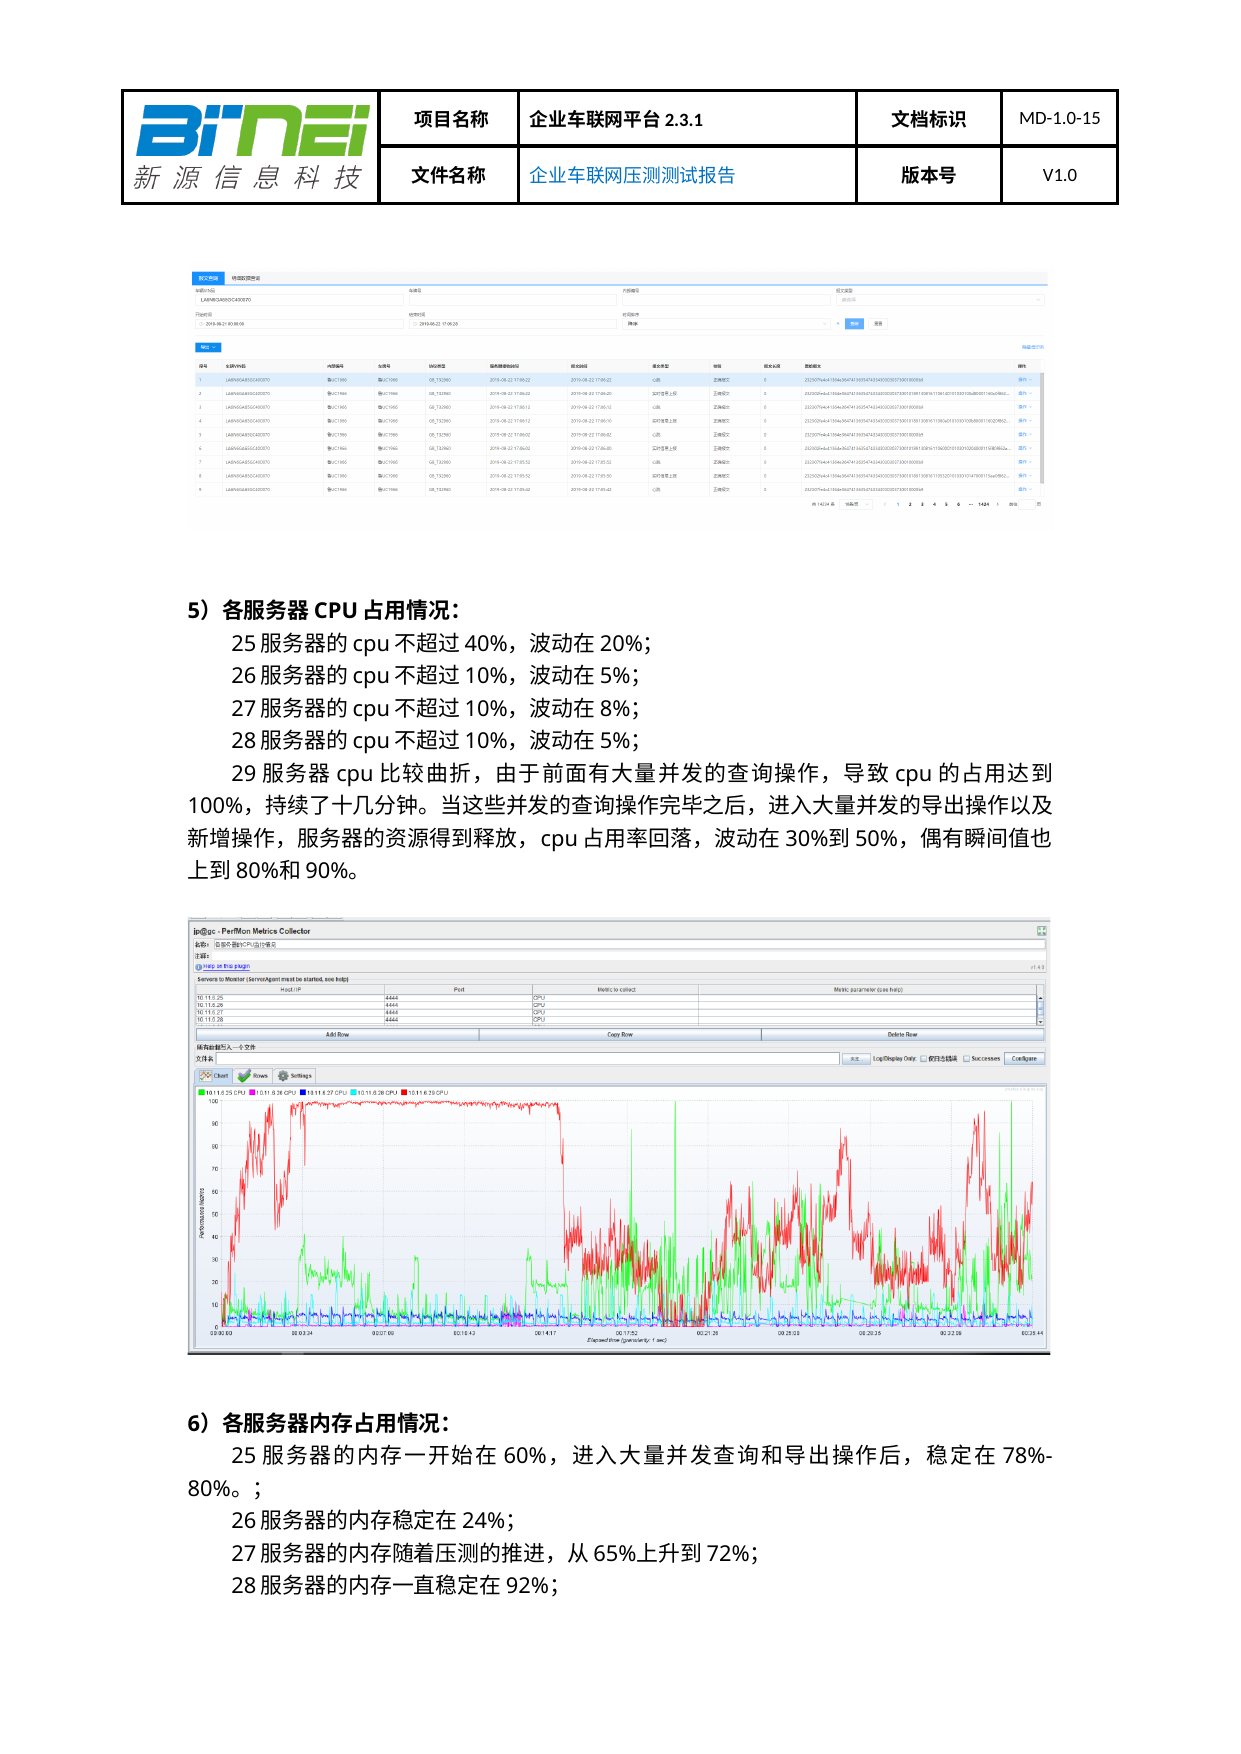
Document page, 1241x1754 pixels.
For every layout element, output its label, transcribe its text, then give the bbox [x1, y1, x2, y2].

list 26服务器的cpu不超过10%，波动在5%； [187, 658, 1053, 690]
list 26服务器的内存稳定在24%； [187, 1503, 1053, 1535]
list 28服务器的cpu不超过10%，波动在5%； [187, 723, 1053, 755]
list 28服务器的内存一直稳定在92%； [187, 1568, 1053, 1600]
list 25服务器的cpu不超过40%，波动在20%； [187, 625, 1053, 658]
list 29服务器cpu比较曲折，由于前面有大量并发的查询操作，导致cpu的占用达到100%，持续了十几分钟。当这些并发的查询操作完毕之后，进入大量并发的导出操作以及新增操作，服务器的资源得到释放，cpu占用率回落，波动在30%到50%，偶有瞬间值也上到80%和90%。 [187, 755, 1053, 885]
picture [187, 267, 1053, 531]
picture [187, 917, 1051, 1355]
list 27服务器的cpu不超过10%，波动在8%； [187, 690, 1053, 723]
picture [133, 105, 370, 189]
list 各服务器内存占用情况： [187, 1405, 1053, 1438]
list 27服务器的内存随着压测的推进，从65%上升到72%； [187, 1535, 1053, 1568]
list 各服务器CPU占用情况： [187, 593, 1053, 625]
list 25服务器的内存一开始在60%，进入大量并发查询和导出操作后，稳定在78%-80%。； [187, 1438, 1053, 1503]
